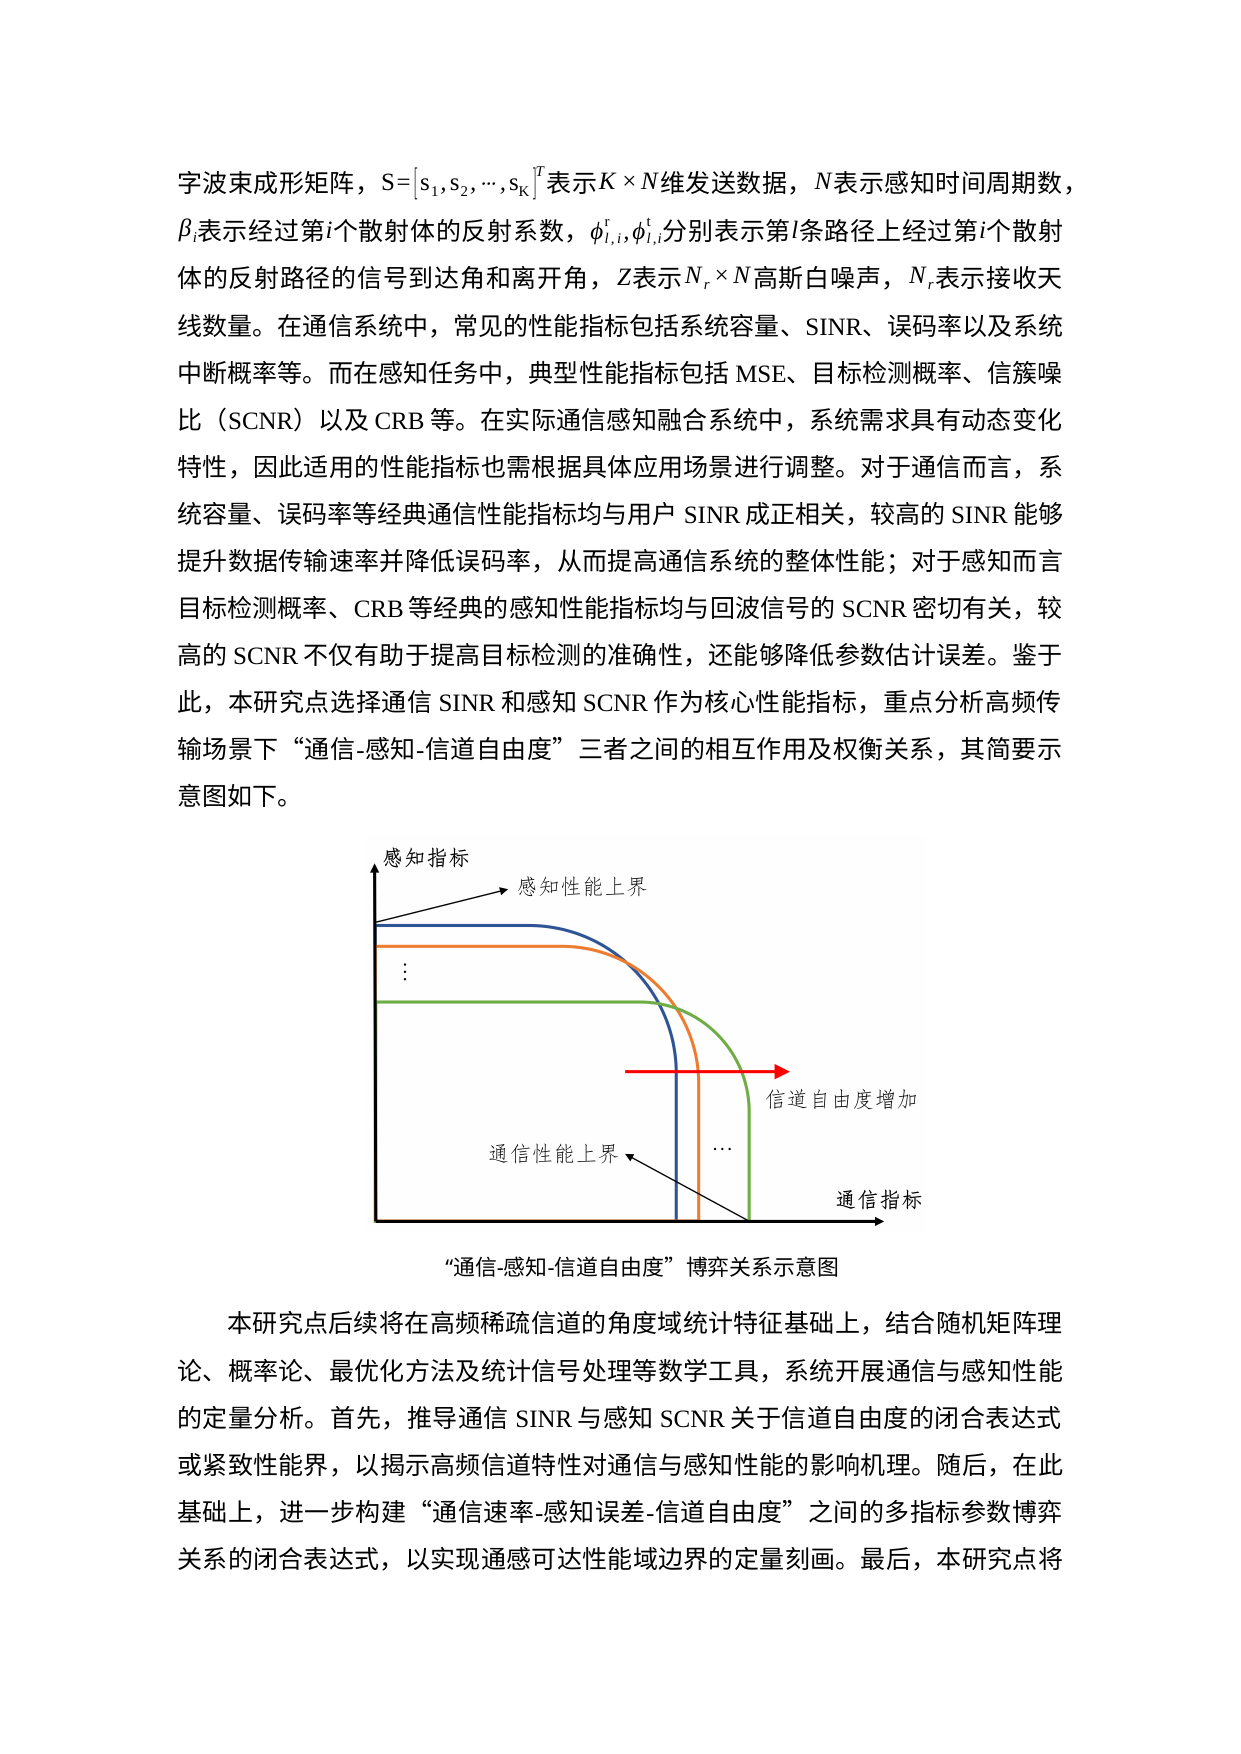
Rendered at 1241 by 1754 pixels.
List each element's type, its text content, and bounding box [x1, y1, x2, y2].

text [177, 162, 1063, 813]
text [177, 1304, 1063, 1576]
text “通信-感知-信道自由度”博弈关系示意图 [177, 1250, 1063, 1282]
